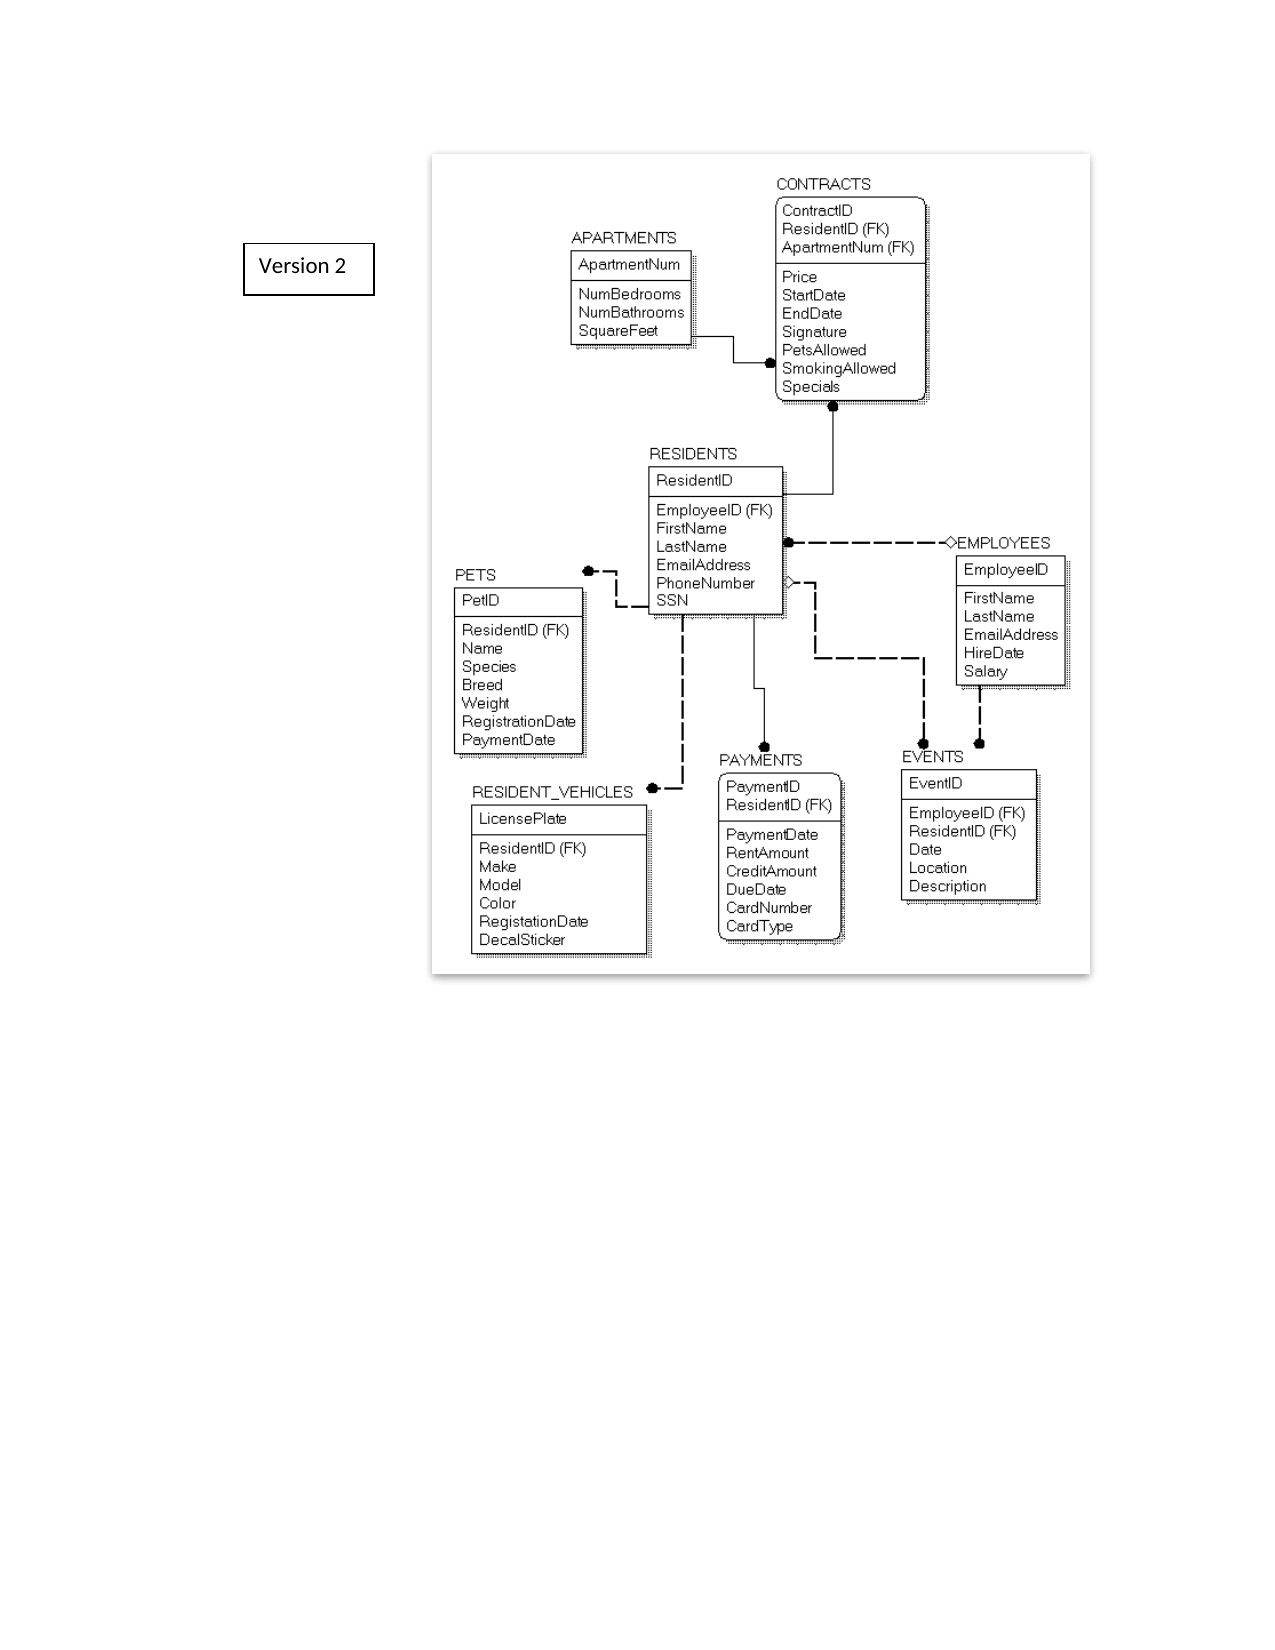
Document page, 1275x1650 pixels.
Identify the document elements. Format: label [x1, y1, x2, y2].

picture [447, 169, 1076, 960]
